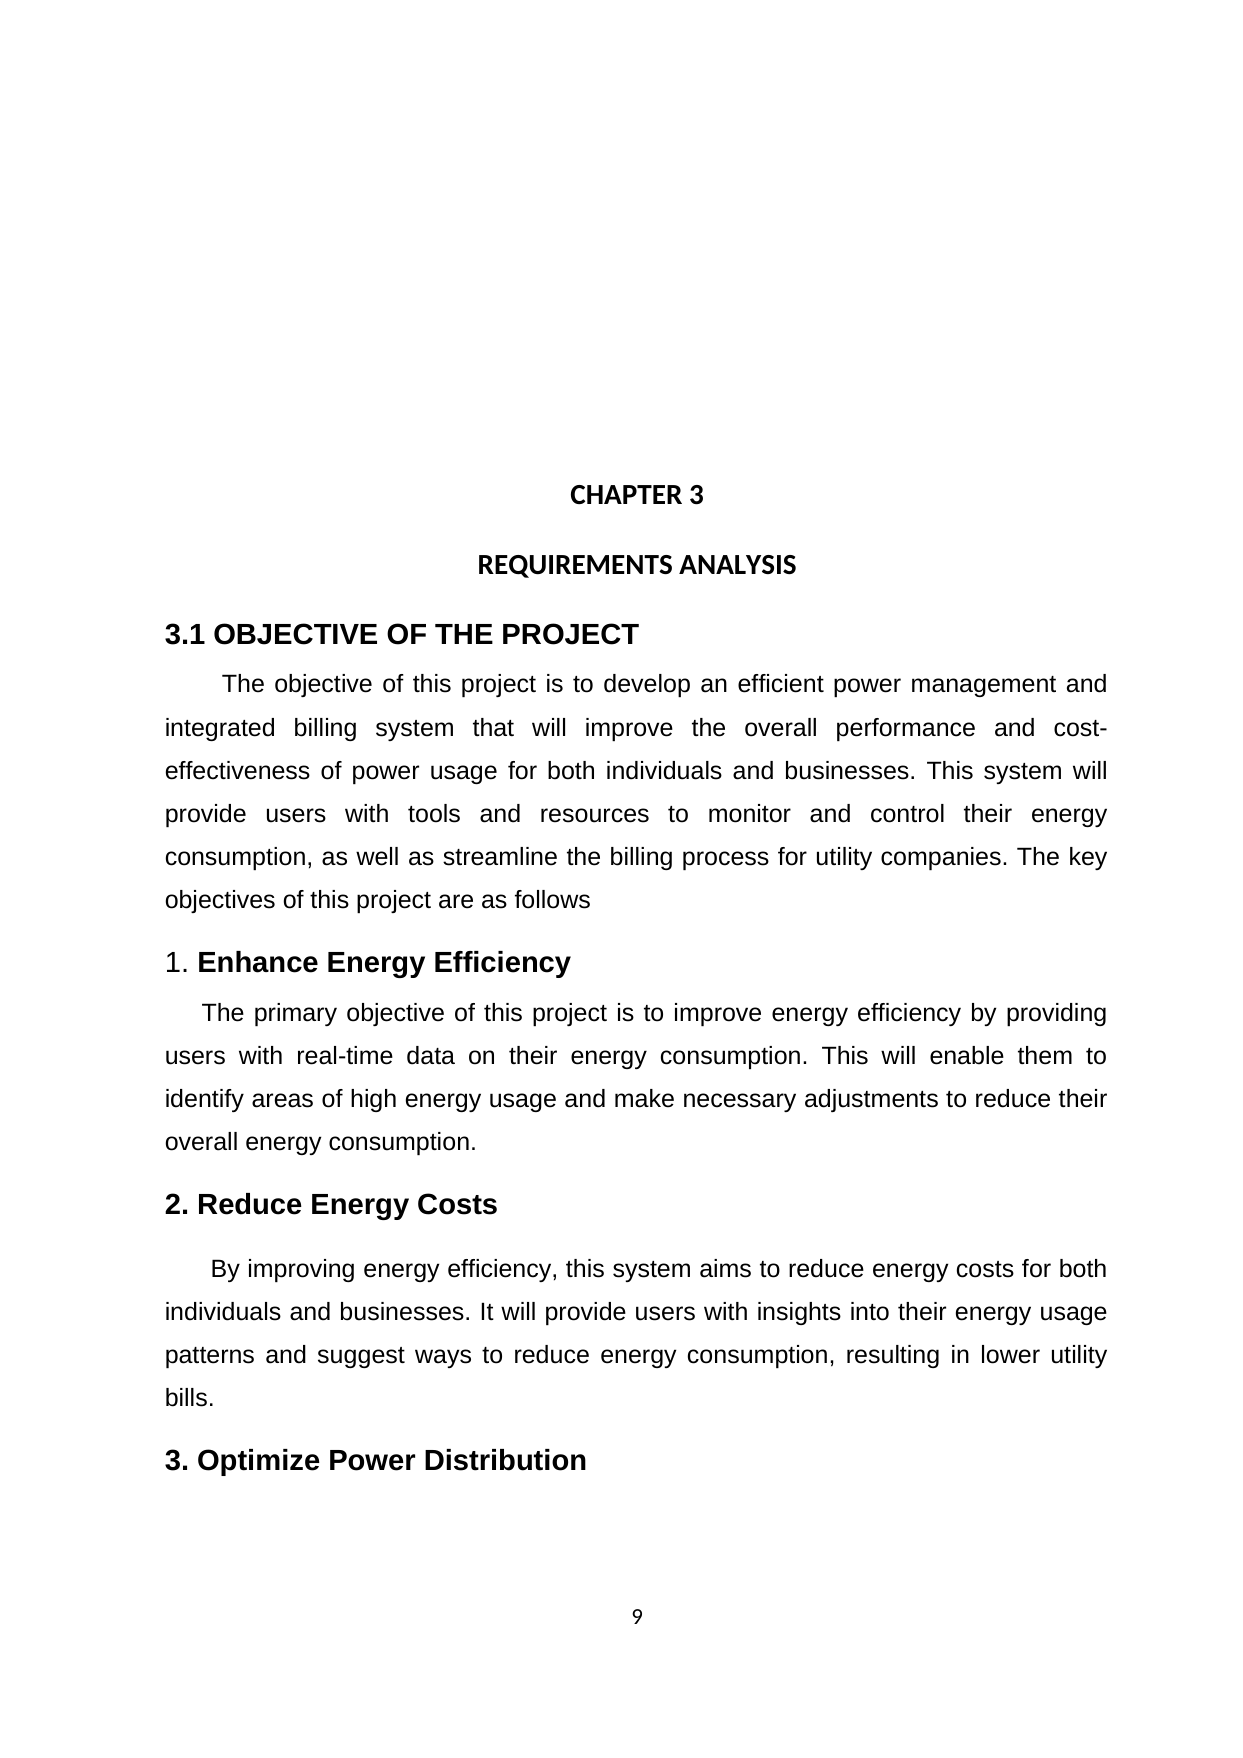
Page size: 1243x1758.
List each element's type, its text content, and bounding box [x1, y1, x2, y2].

text 3. Optimize Power Distribution [164, 1443, 1109, 1477]
text 3.1 OBJECTIVE OF THE PROJECT [164, 617, 1109, 650]
text The objective of this project is to develop an efficient power management and integrated billing system that will improve the overall performance and cost-effectiveness of power usage for both individuals and businesses. This system will provide users with tools and resources to monitor and control their energy consumption, as well as streamline the billing process for utility companies. The key objectives of this project are as follows [164, 669, 1109, 914]
text 1. Enhance Energy Efficiency [164, 945, 1109, 978]
text By improving energy efficiency, this system aims to reduce energy costs for both individuals and businesses. It will provide users with insights into their energy usage patterns and suggest ways to reduce energy consumption, resulting in lower utility bills. [164, 1254, 1109, 1412]
text The primary objective of this project is to improve energy efficiency by providing users with real-time data on their energy consumption. This will enable them to identify areas of high energy usage and make necessary adjustments to reduce their overall energy consumption. [164, 998, 1109, 1156]
text 2. Reduce Energy Costs [164, 1187, 1109, 1220]
text CHAPTER 3 [164, 476, 1109, 511]
text REQUIREMENTS ANALYSIS [164, 546, 1109, 582]
